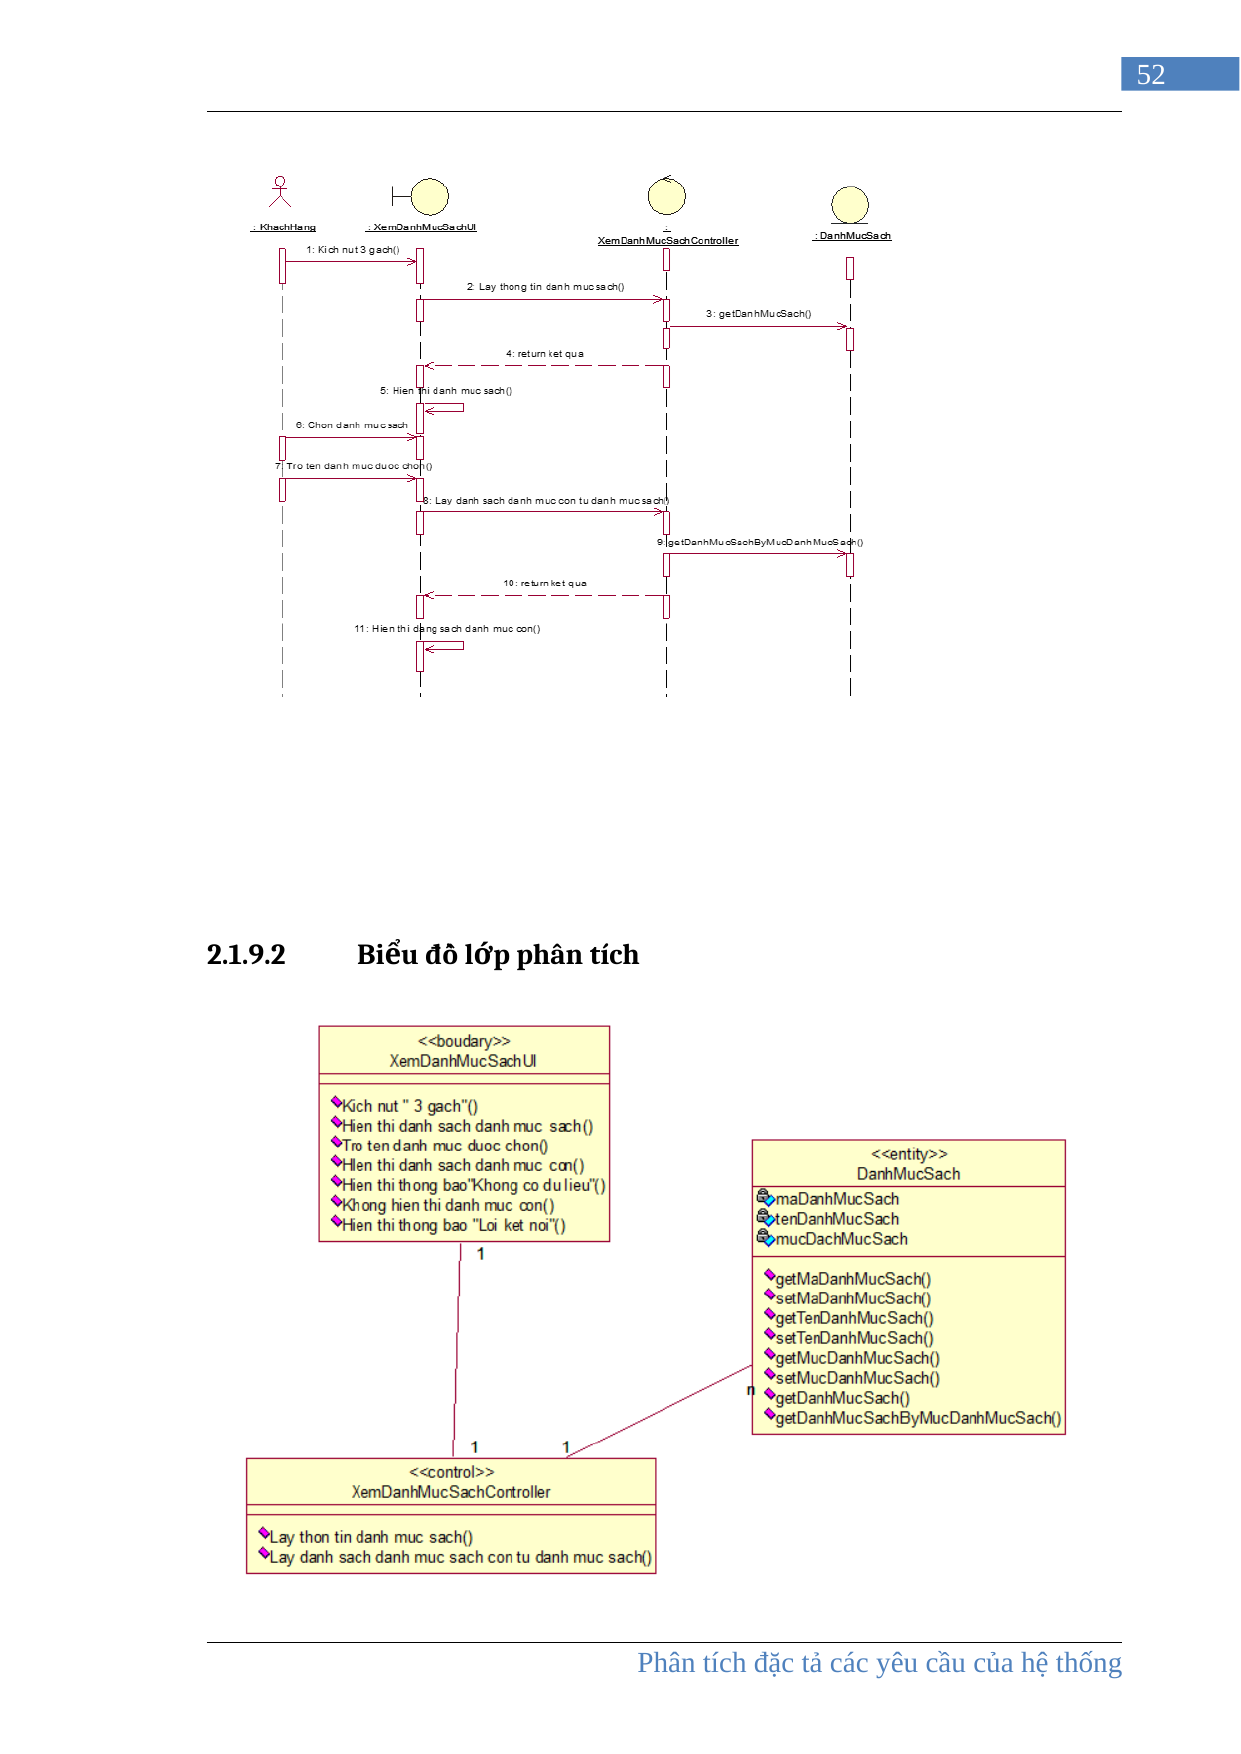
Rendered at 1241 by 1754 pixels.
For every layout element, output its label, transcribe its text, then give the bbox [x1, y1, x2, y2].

picture [206, 1000, 1123, 1592]
picture [206, 147, 1123, 901]
subtitle Biểu đồ lớp phân tích [207, 938, 1122, 971]
